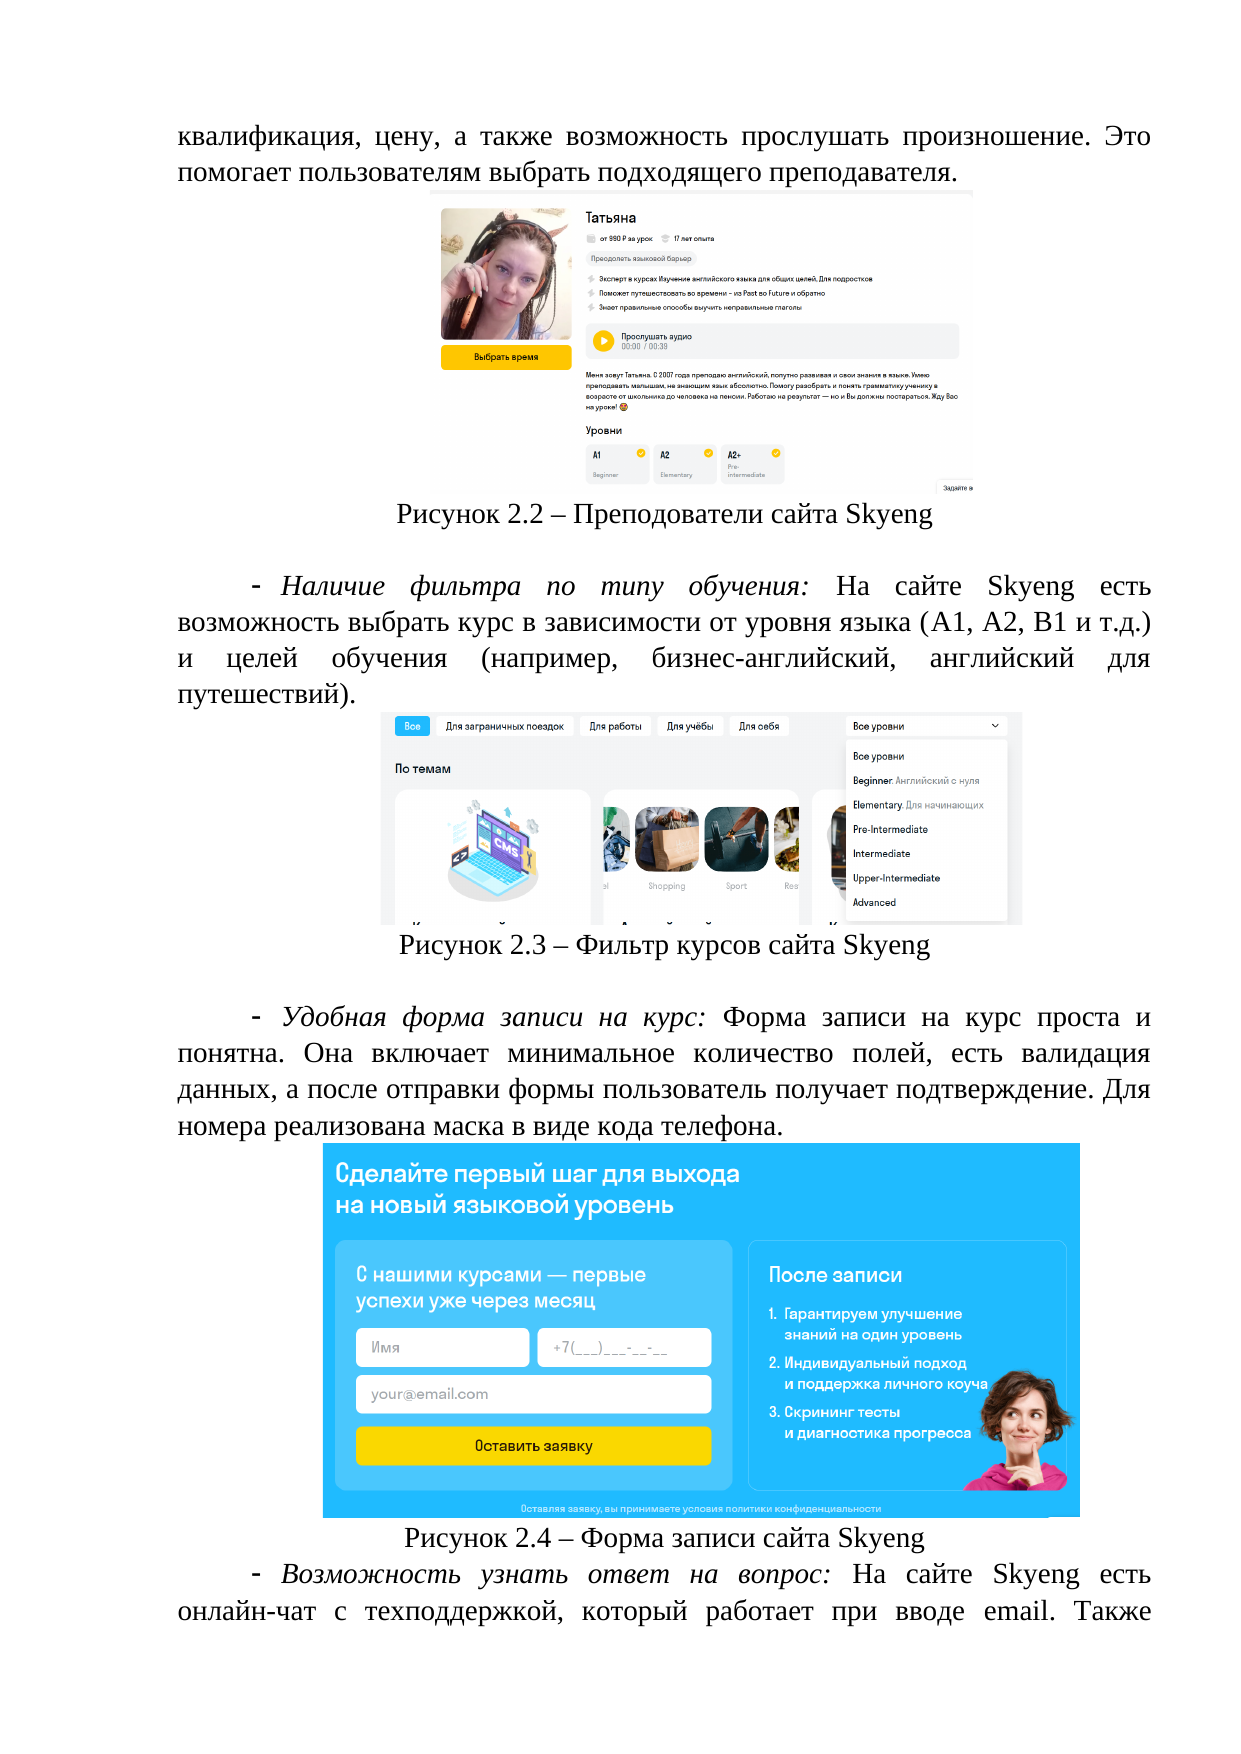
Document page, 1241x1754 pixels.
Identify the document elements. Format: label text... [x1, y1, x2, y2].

picture [380, 712, 1023, 925]
list Удобная форма записи на курс: Форма записи на курс проста и понятна. Она включает минимальное количество полей, есть валидация данных, а после отправки формы пользователь получает подтверждение. Для номера реализована маска в виде кода телефона. [177, 999, 1152, 1141]
picture [429, 190, 973, 494]
text Рисунок 2.3 – Фильтр курсов сайта Skyeng [177, 927, 1152, 960]
text Рисунок 2.4 – Форма записи сайта Skyeng [177, 1520, 1152, 1554]
picture [322, 1143, 1080, 1518]
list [177, 1556, 1152, 1626]
list Наличие фильтра по типу обучения: На сайте Skyeng есть возможность выбрать курс в зависимости от уровня языка (A1, A2, B1 и т.д.) и целей обучения (например, бизнес-английский, английский для путешествий). [177, 568, 1152, 710]
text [177, 118, 1152, 188]
text Рисунок 2.2 – Преподователи сайта Skyeng [177, 496, 1152, 529]
